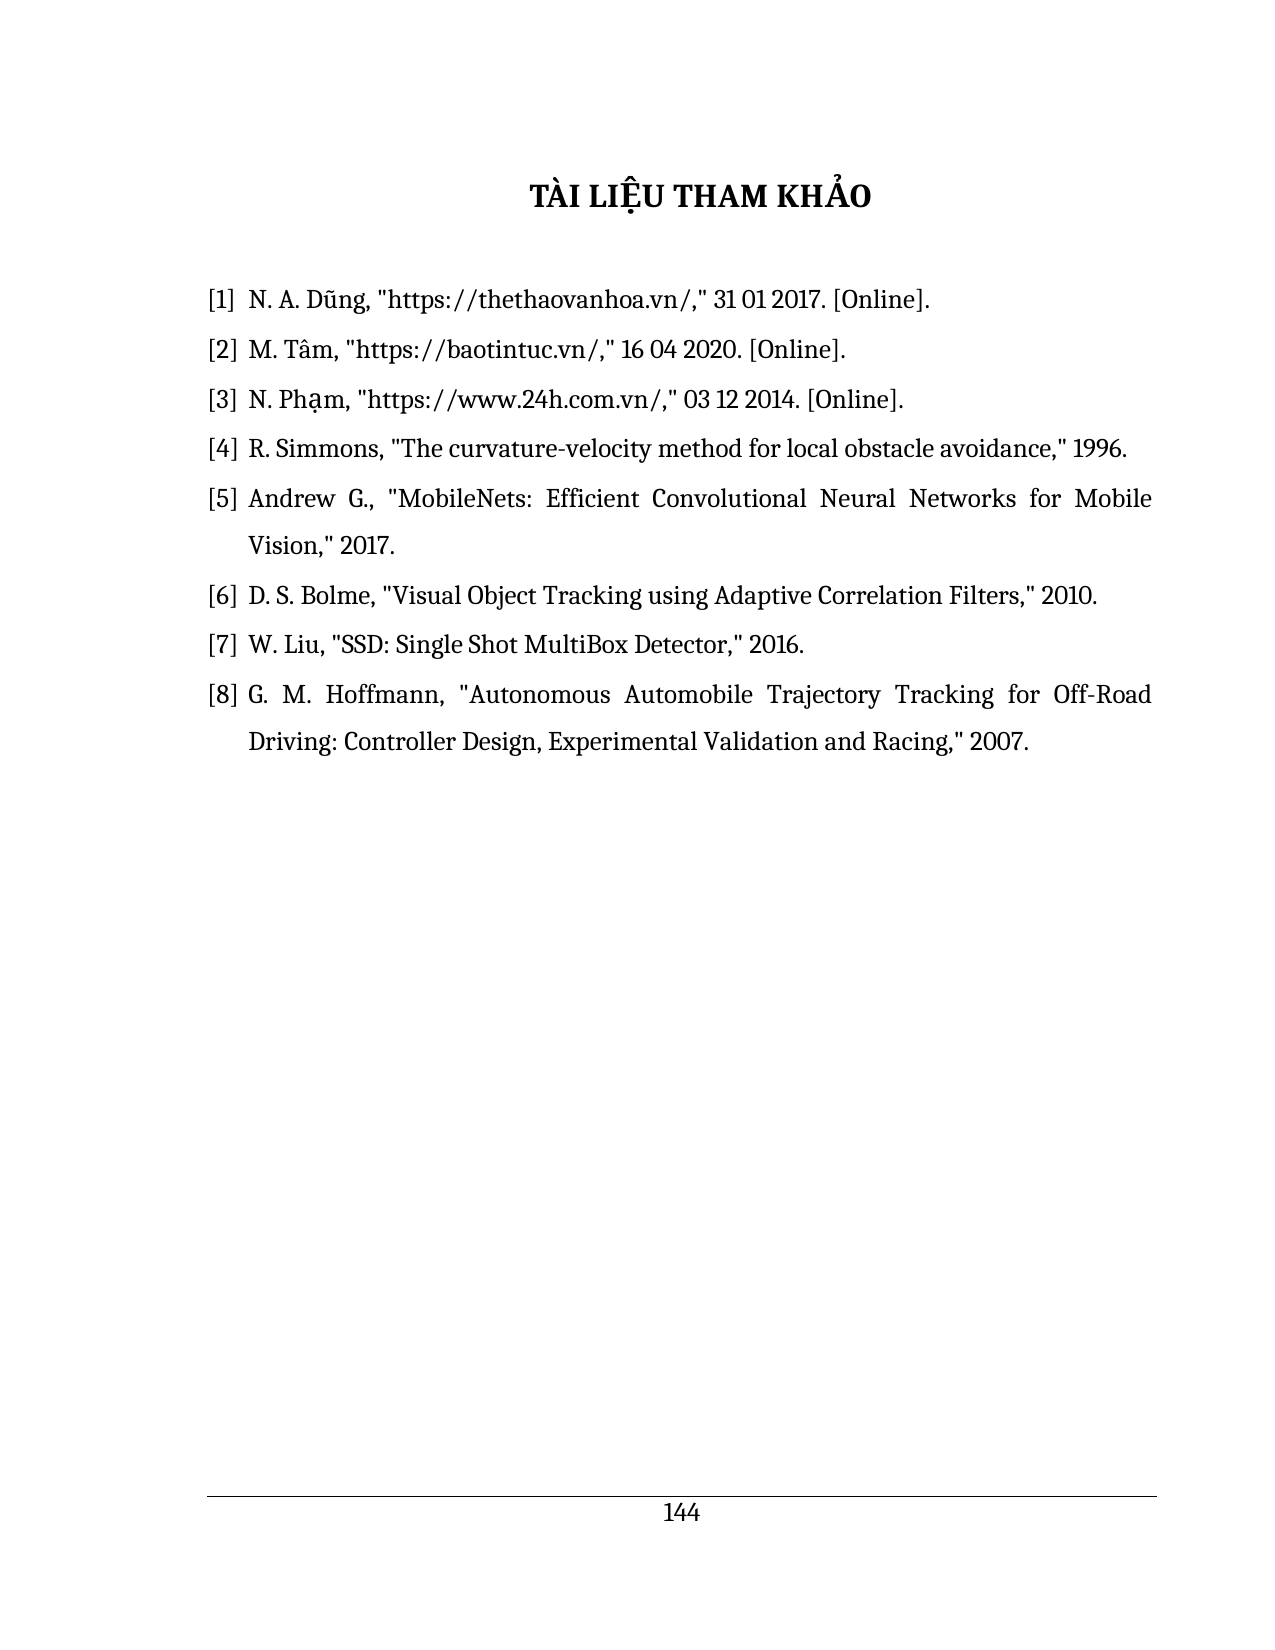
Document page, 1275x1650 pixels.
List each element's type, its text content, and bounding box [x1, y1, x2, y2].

table_cell [3] [205, 382, 247, 432]
table_cell W. Liu, "SSD: Single Shot MultiBox Detector," 2016. [247, 628, 1155, 678]
table_cell [6] [205, 578, 247, 628]
table_cell R. Simmons, "The curvature-velocity method for local obstacle avoidance," 1996. [247, 432, 1155, 482]
table_cell [7] [205, 628, 247, 678]
table_cell Andrew G., "MobileNets: Efficient Convolutional Neural Networks for Mobile Vision," 2017. [247, 482, 1155, 578]
table_cell M. Tâm, "https://baotintuc.vn/," 16 04 2020. [Online]. [247, 332, 1155, 382]
table_cell N. Phạm, "https://www.24h.com.vn/," 03 12 2014. [Online]. [247, 382, 1155, 432]
title TÀI LIỆU THAM KHẢO [207, 177, 1157, 216]
table_cell [8] [205, 678, 247, 774]
table_header [1] [205, 283, 247, 332]
table_cell [4] [205, 432, 247, 482]
table_cell [5] [205, 482, 247, 578]
table_cell [2] [205, 332, 247, 382]
table_header N. A. Dũng, "https://thethaovanhoa.vn/," 31 01 2017. [Online]. [247, 283, 1155, 332]
table_cell G. M. Hoffmann, "Autonomous Automobile Trajectory Tracking for Off-Road Driving: Controller Design, Experimental Validation and Racing," 2007. [247, 678, 1155, 774]
table_cell D. S. Bolme, "Visual Object Tracking using Adaptive Correlation Filters," 2010. [247, 578, 1155, 628]
